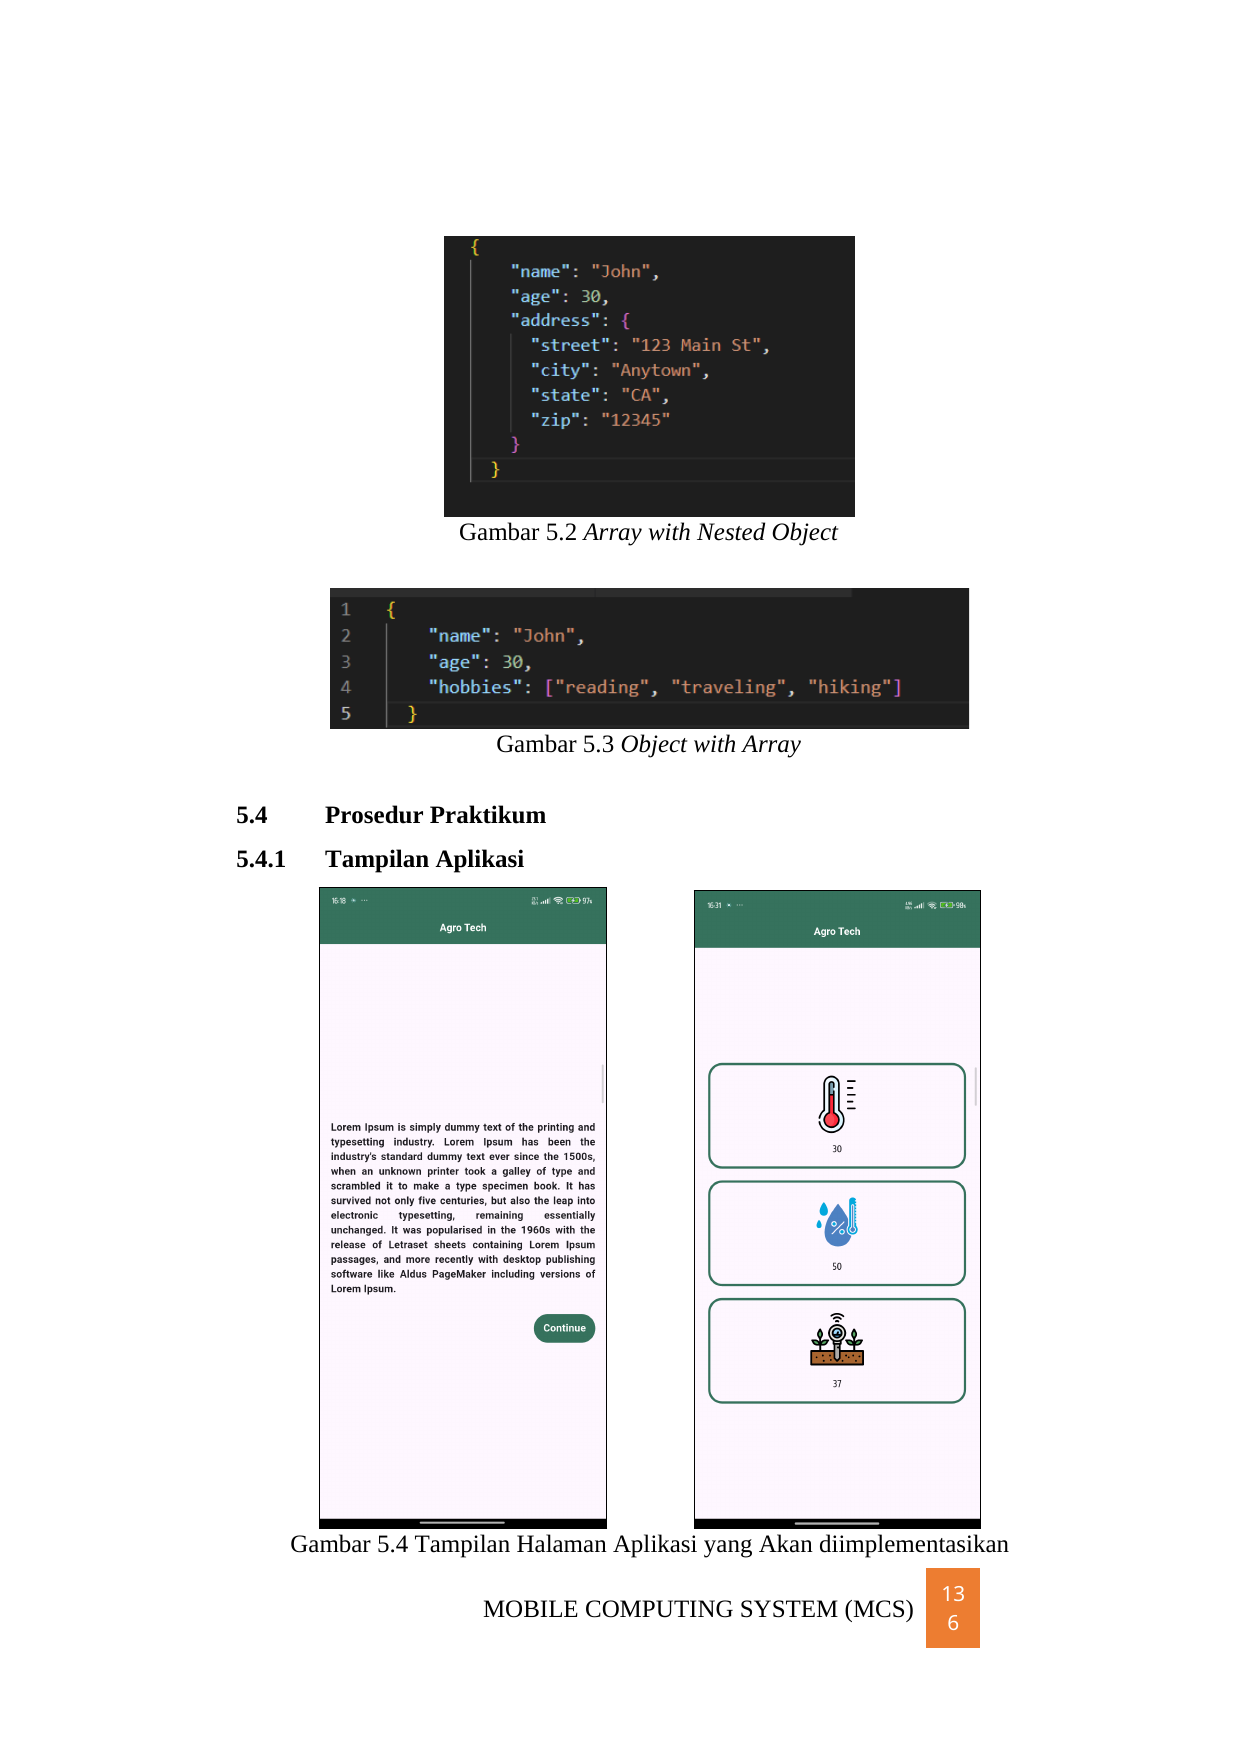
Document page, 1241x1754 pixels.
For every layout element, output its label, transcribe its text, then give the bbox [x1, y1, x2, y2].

subtitle Prosedur Praktikum [236, 801, 1063, 829]
picture [330, 588, 970, 729]
text Gambar 5.4 Tampilan Halaman Aplikasi yang Akan diimplementasikan [236, 1529, 1063, 1558]
picture [444, 236, 855, 517]
picture [320, 888, 606, 1528]
text Gambar 5.2 Array with Nested Object [236, 517, 1063, 545]
text Gambar 5.3 Object with Array [236, 729, 1063, 757]
subtitle Tampilan Aplikasi [236, 844, 1063, 872]
picture [695, 891, 980, 1528]
